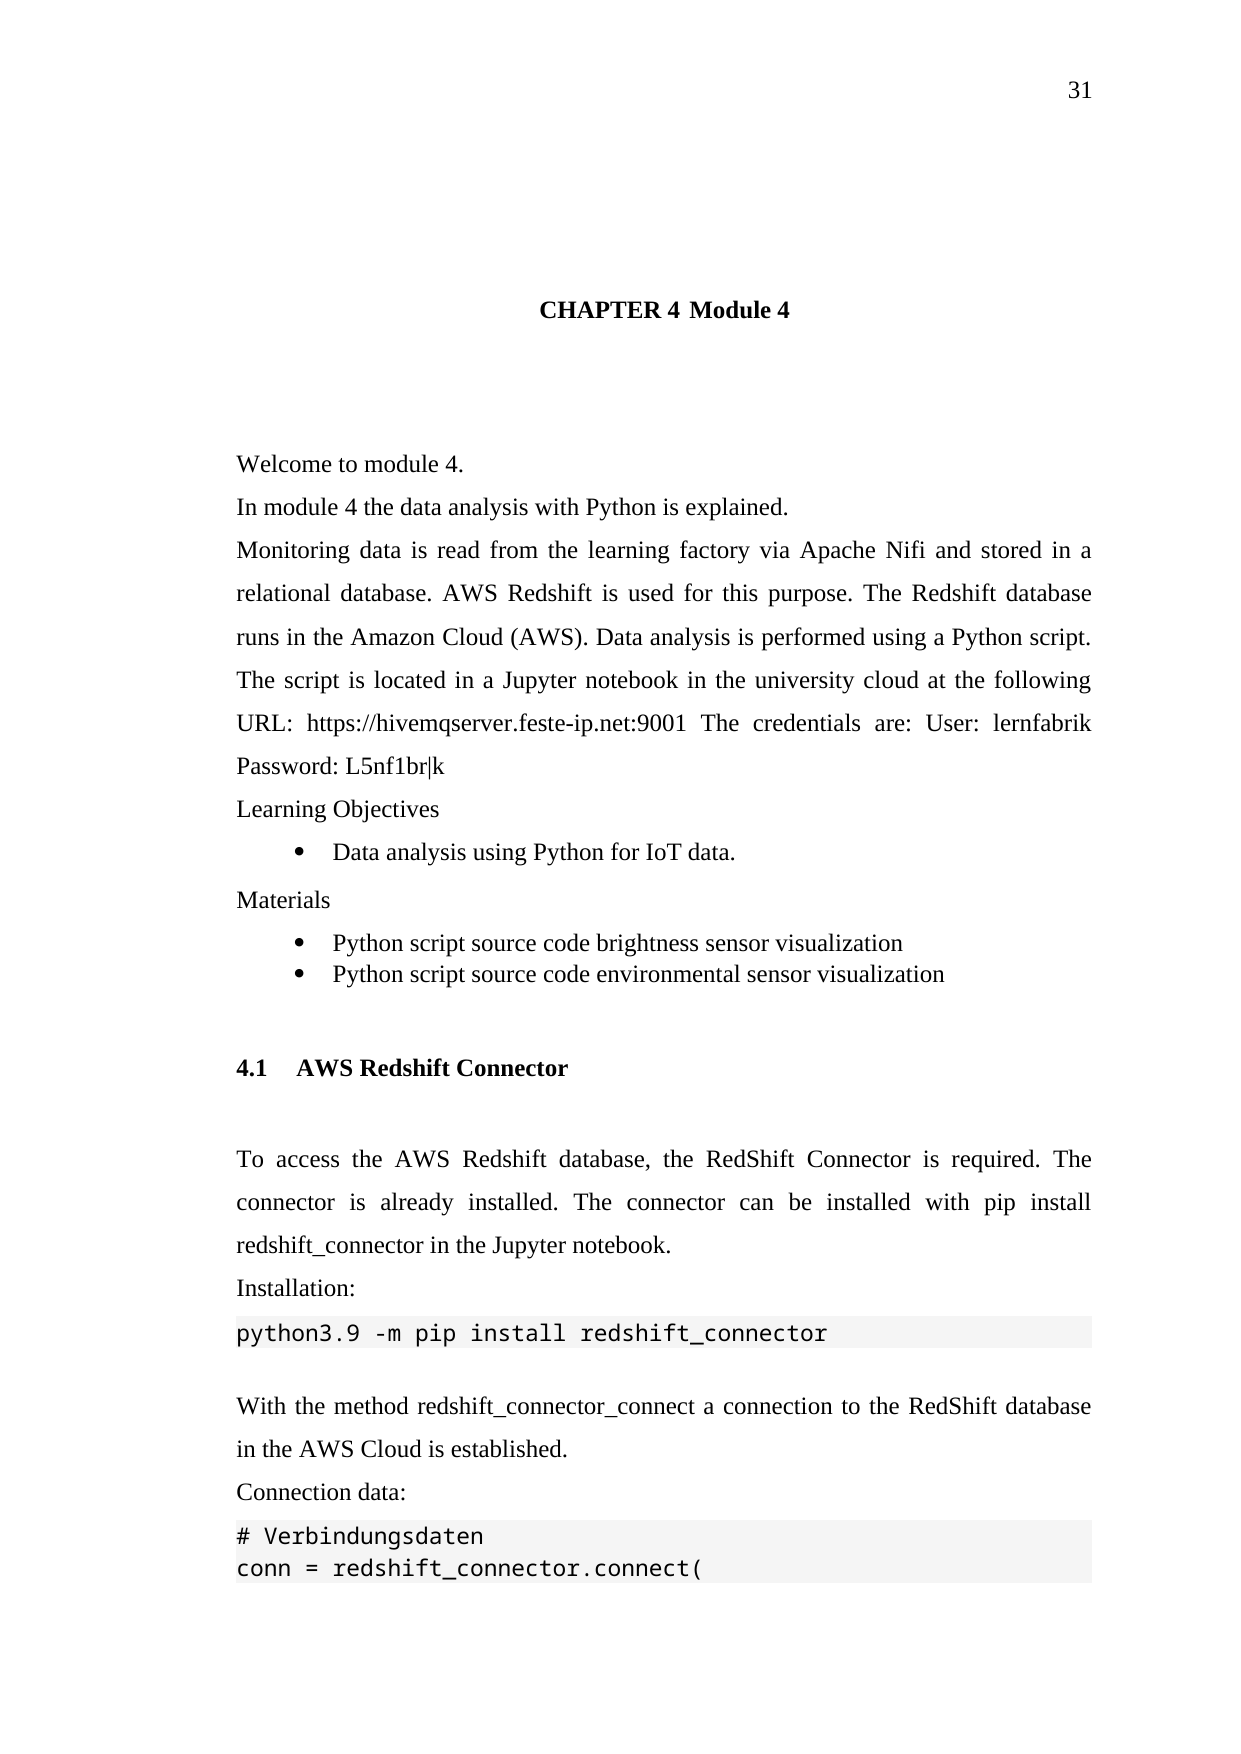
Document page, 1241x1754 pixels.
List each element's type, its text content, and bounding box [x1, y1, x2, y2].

text In module 4 the data analysis with Python is explained. [236, 492, 1092, 521]
text Materials [236, 885, 1092, 914]
subtitle AWS Redshift Connector [236, 1053, 1092, 1081]
text Monitoring data is read from the learning factory via Apache Nifi and stored in a relational database. AWS Redshift is used for this purpose. The Redshift database runs in the Amazon Cloud (AWS). Data analysis is performed using a Python script. The script is located in a Jupyter notebook in the university cloud at the following URL: https://hivemqserver.feste-ip.net:9001 The credentials are: User: lernfabrik Password: L5nf1br|k [236, 535, 1092, 780]
text With the method redshift_connector_connect a connection to the RedShift database in the AWS Cloud is established. [236, 1391, 1092, 1463]
list Python script source code environmental sensor visualization [295, 959, 1092, 988]
list Data analysis using Python for IoT data. [295, 837, 1092, 866]
text To access the AWS Redshift database, the RedShift Connector is required. The connector is already installed. The connector can be installed with pip install redshift_connector in the Jupyter notebook. [236, 1144, 1092, 1259]
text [236, 1520, 1092, 1583]
list Python script source code brightness sensor visualization [295, 928, 1092, 957]
subtitle Module 4 [236, 295, 1092, 324]
text Connection data: [236, 1477, 1092, 1506]
text python3.9 -m pip install redshift_connector [236, 1316, 1092, 1348]
text Learning Objectives [236, 794, 1092, 823]
text Welcome to module 4. [236, 449, 1092, 478]
text Installation: [236, 1273, 1092, 1302]
